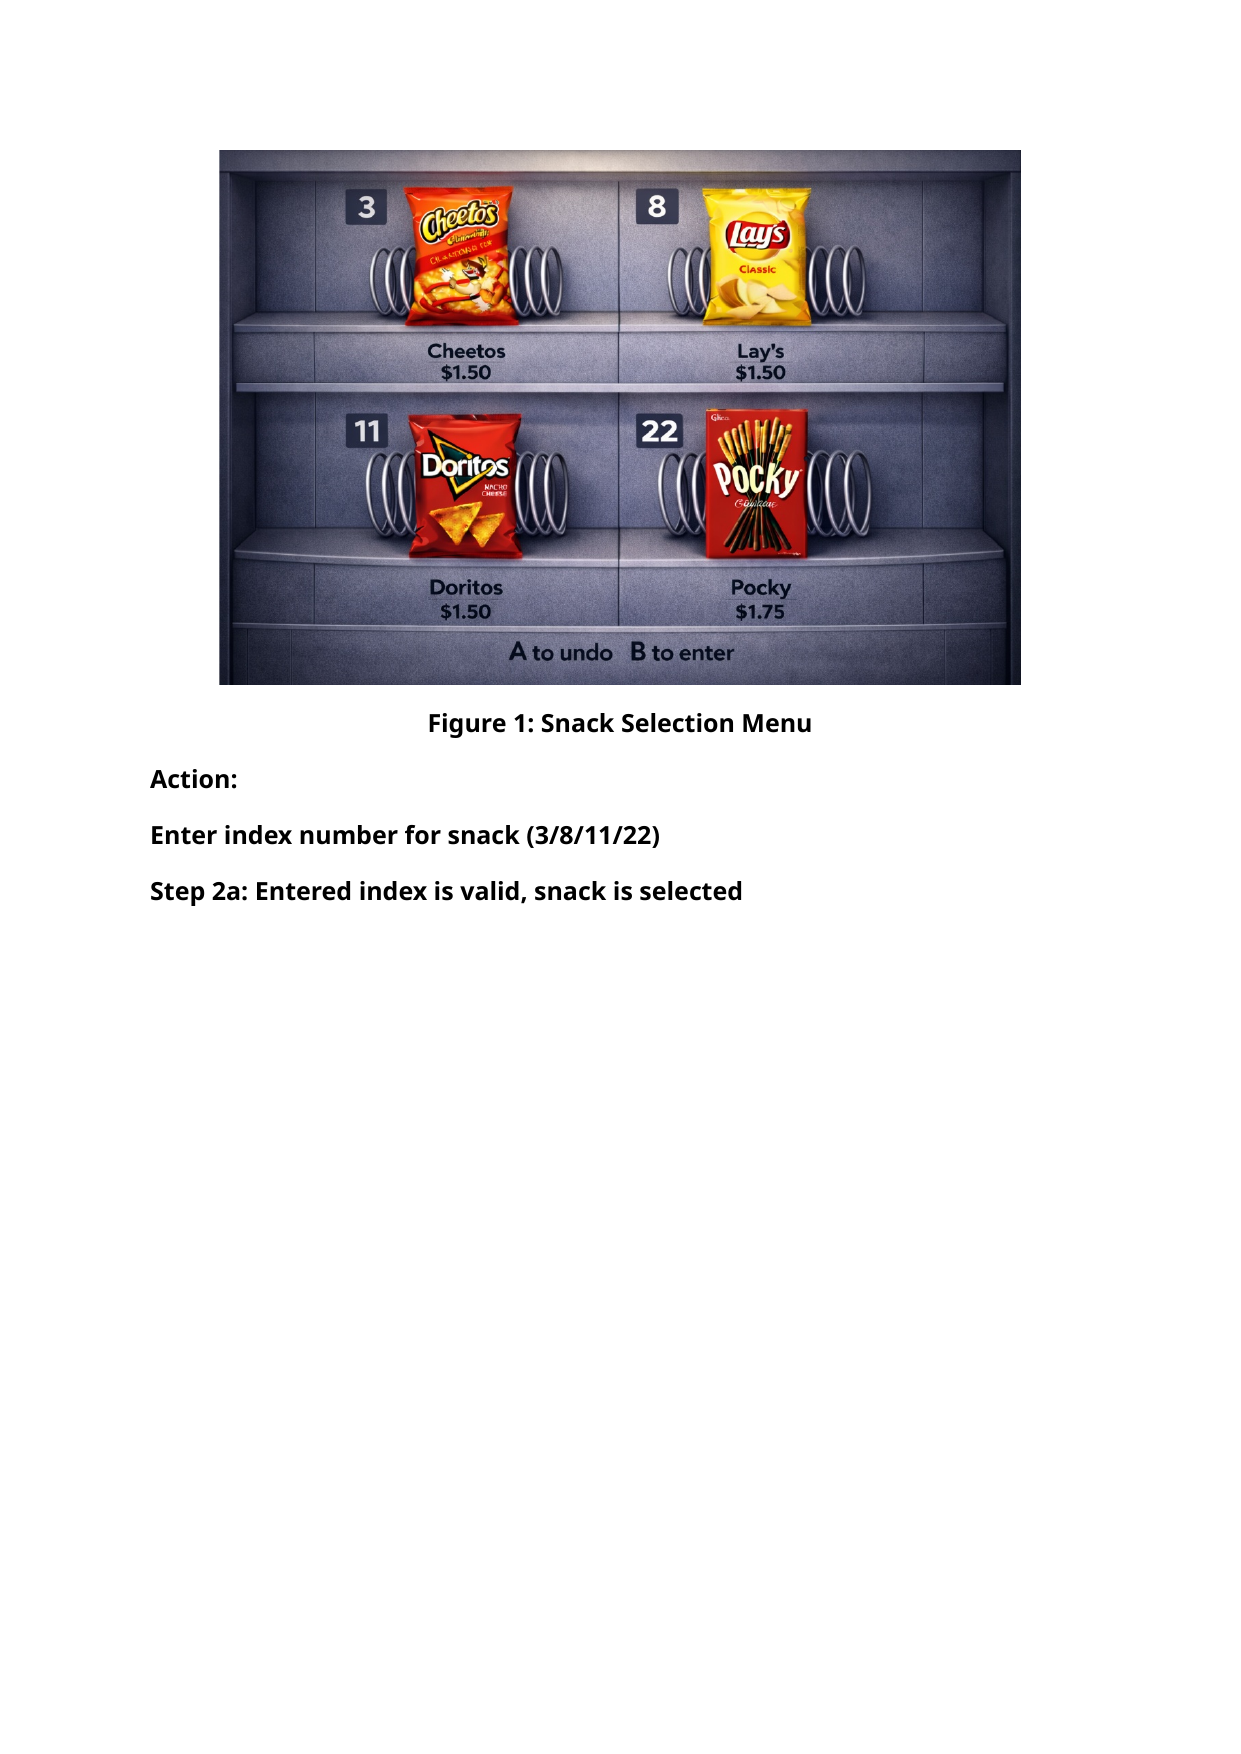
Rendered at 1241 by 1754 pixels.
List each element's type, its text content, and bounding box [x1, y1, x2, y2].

text Enter index number for snack (3/8/11/22) [150, 818, 1090, 852]
picture [219, 150, 1021, 685]
text Figure 1: Snack Selection Menu [150, 706, 1090, 740]
text Step 2a: Entered index is valid, snack is selected [150, 874, 1090, 908]
text Action: [150, 762, 1090, 796]
